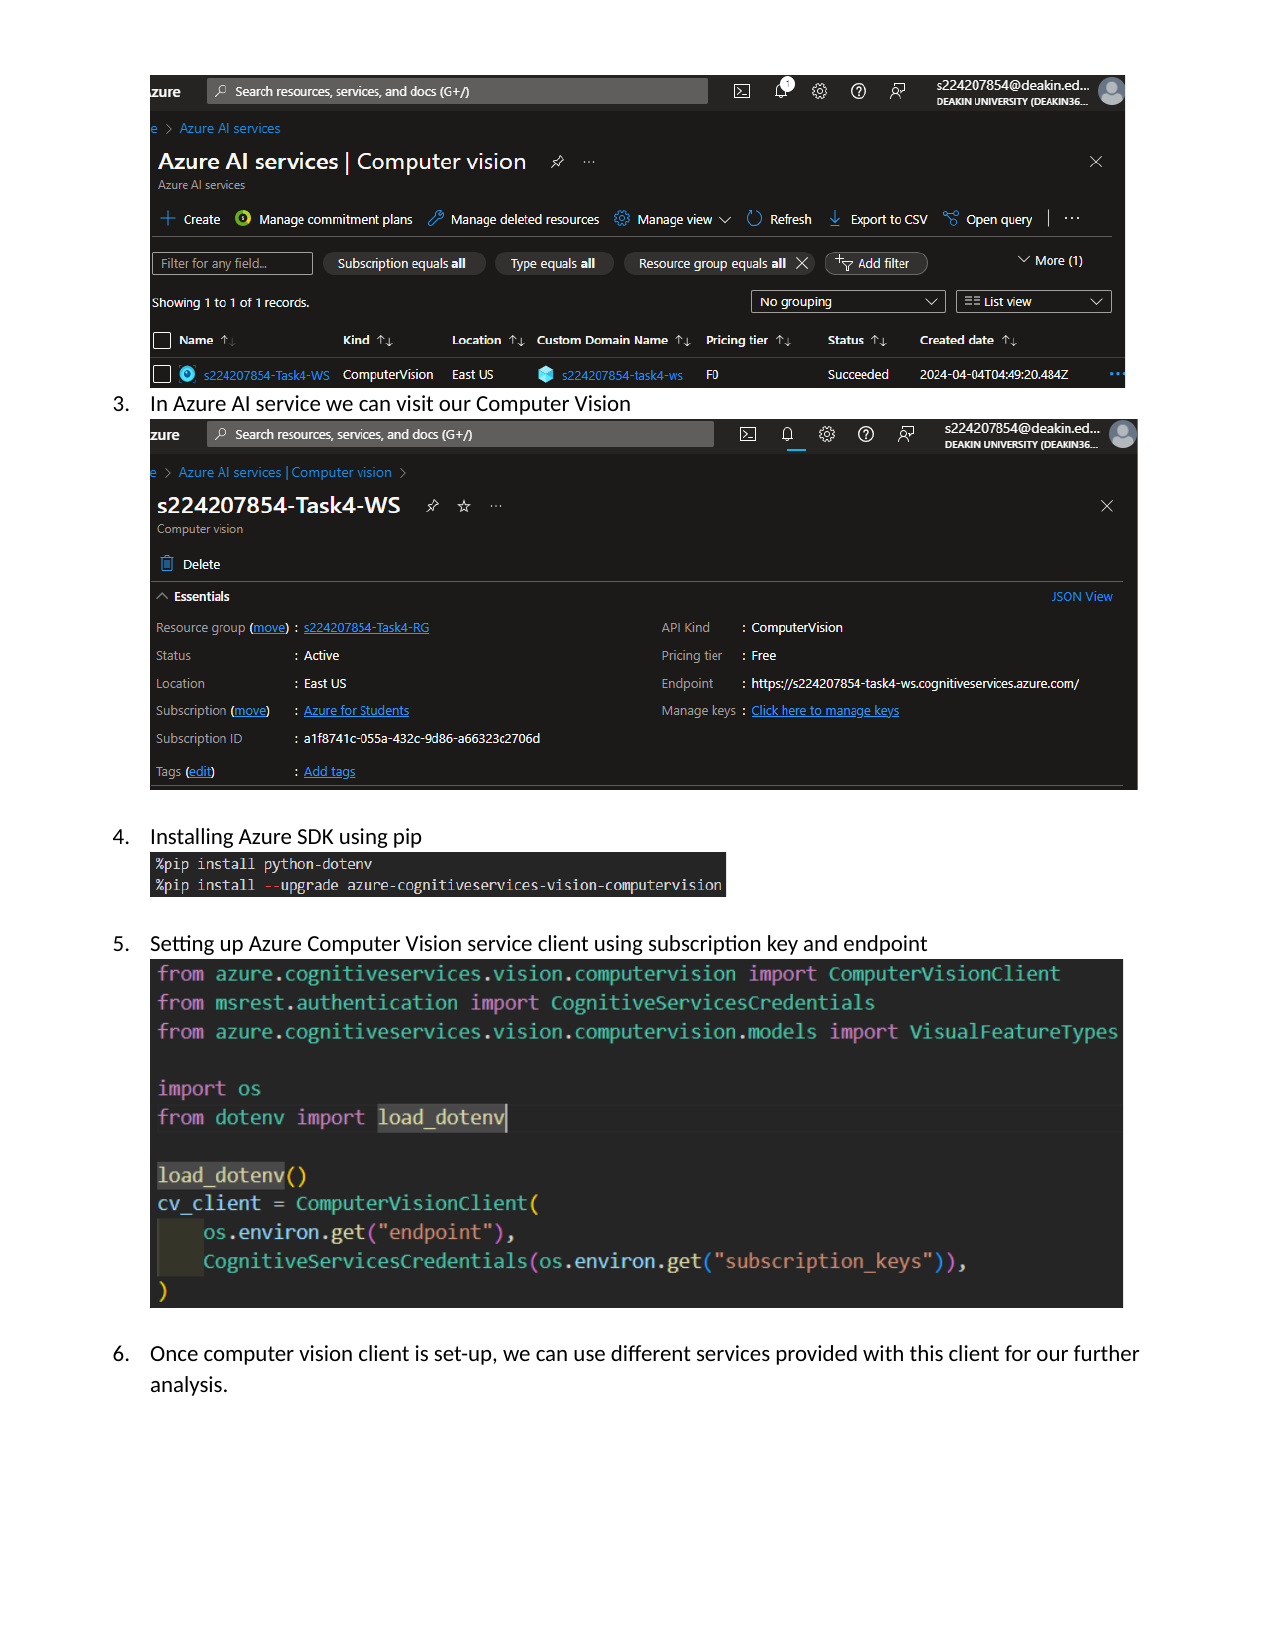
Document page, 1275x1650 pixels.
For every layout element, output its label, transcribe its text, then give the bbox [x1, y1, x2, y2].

picture [150, 852, 727, 897]
picture [150, 959, 1124, 1308]
list Once computer vision client is set-up, we can use different services provided with this client for our further analysis. [112, 1339, 1200, 1398]
picture [150, 75, 1125, 388]
list Installing Azure SDK using pip [112, 822, 1200, 850]
list In Azure AI service we can visit our Computer Vision [112, 389, 1200, 418]
list Setting up Azure Computer Vision service client using subscription key and endpoint [112, 929, 1200, 957]
picture [150, 419, 1138, 790]
